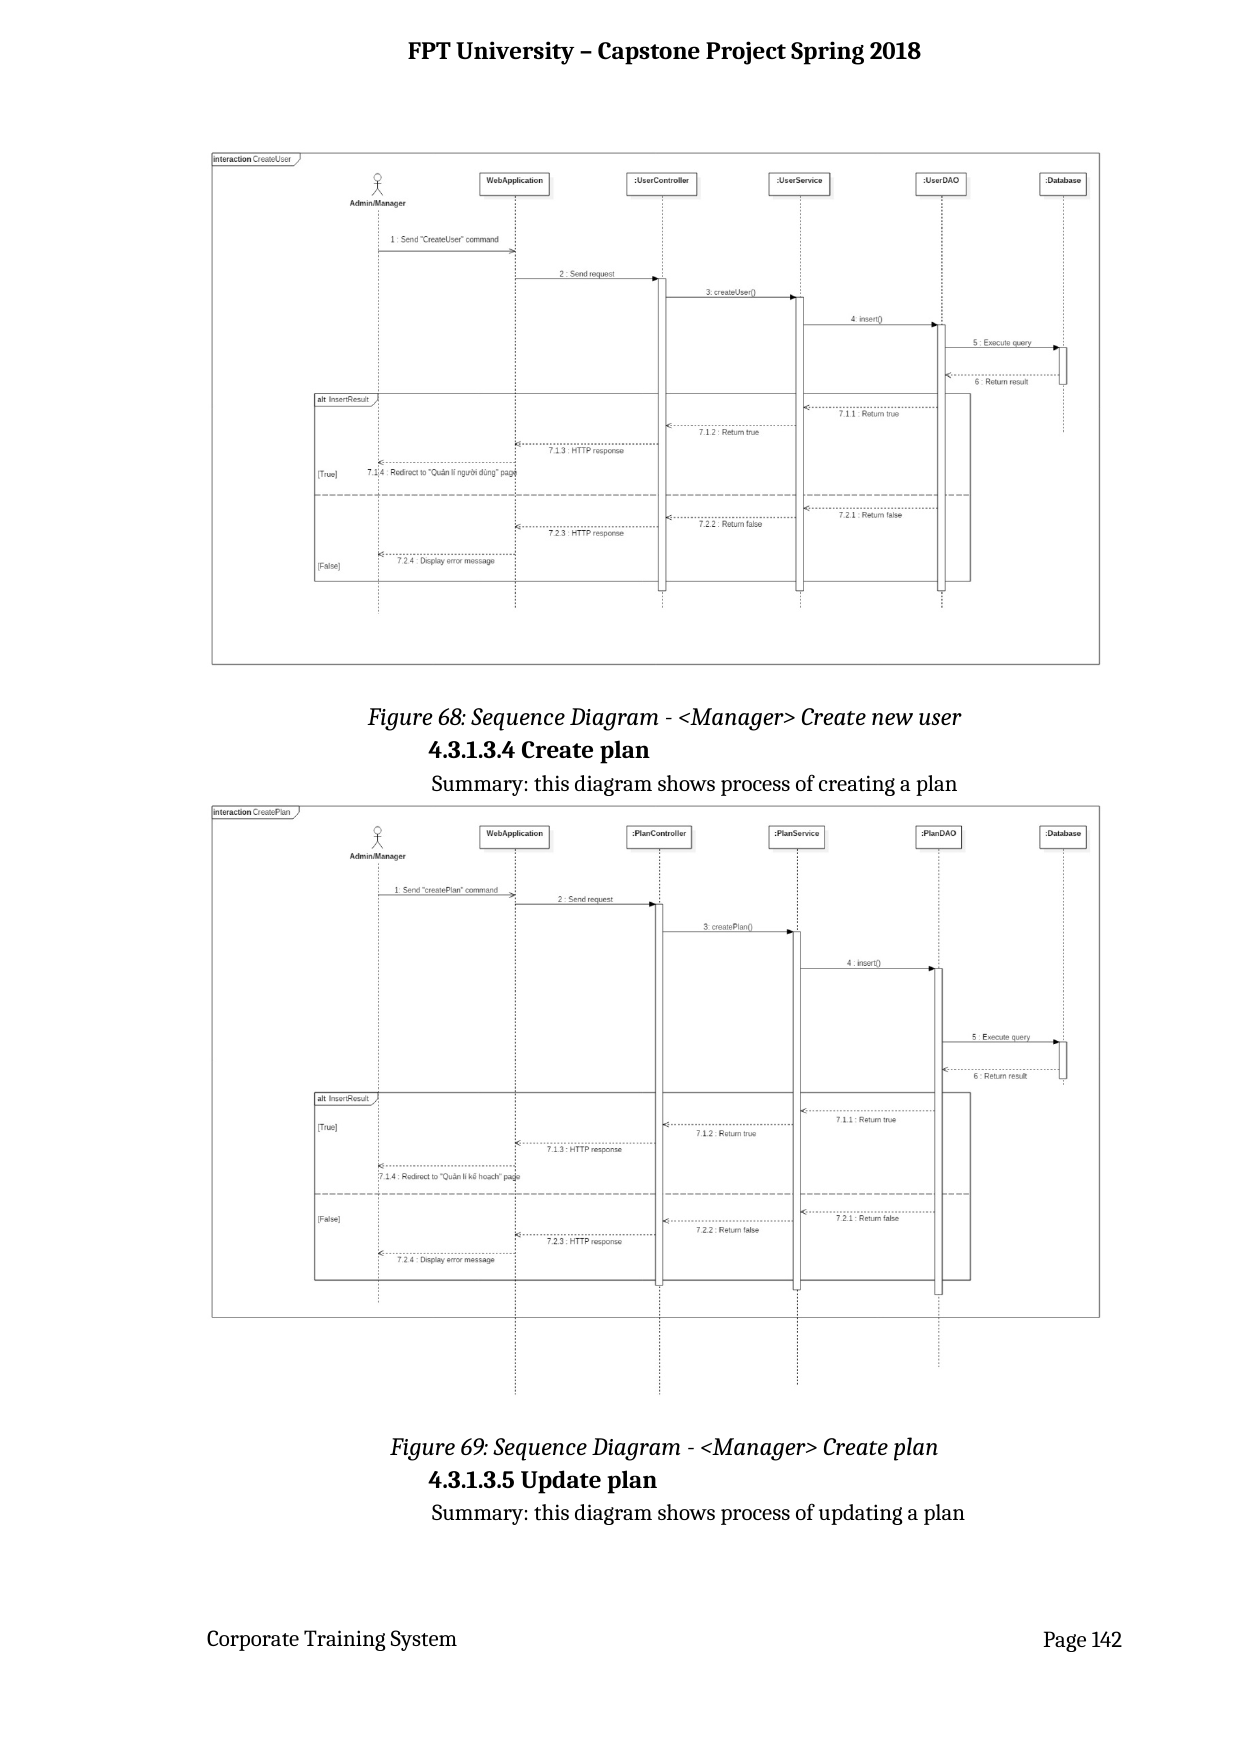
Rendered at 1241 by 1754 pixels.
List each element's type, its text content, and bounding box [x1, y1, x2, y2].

text Figure 69: Sequence Diagram - <Manager> Create plan [207, 1433, 1122, 1462]
text Summary: this diagram shows process of updating a plan [432, 1500, 1122, 1526]
subtitle 4.3.1.3.4 Create plan [428, 736, 1124, 765]
picture [206, 800, 1122, 1417]
text Figure 68: Sequence Diagram - <Manager> Create new user [207, 703, 1122, 732]
text Summary: this diagram shows process of creating a plan [432, 770, 1122, 797]
picture [206, 147, 1122, 687]
subtitle 4.3.1.3.5 Update plan [428, 1466, 1124, 1495]
